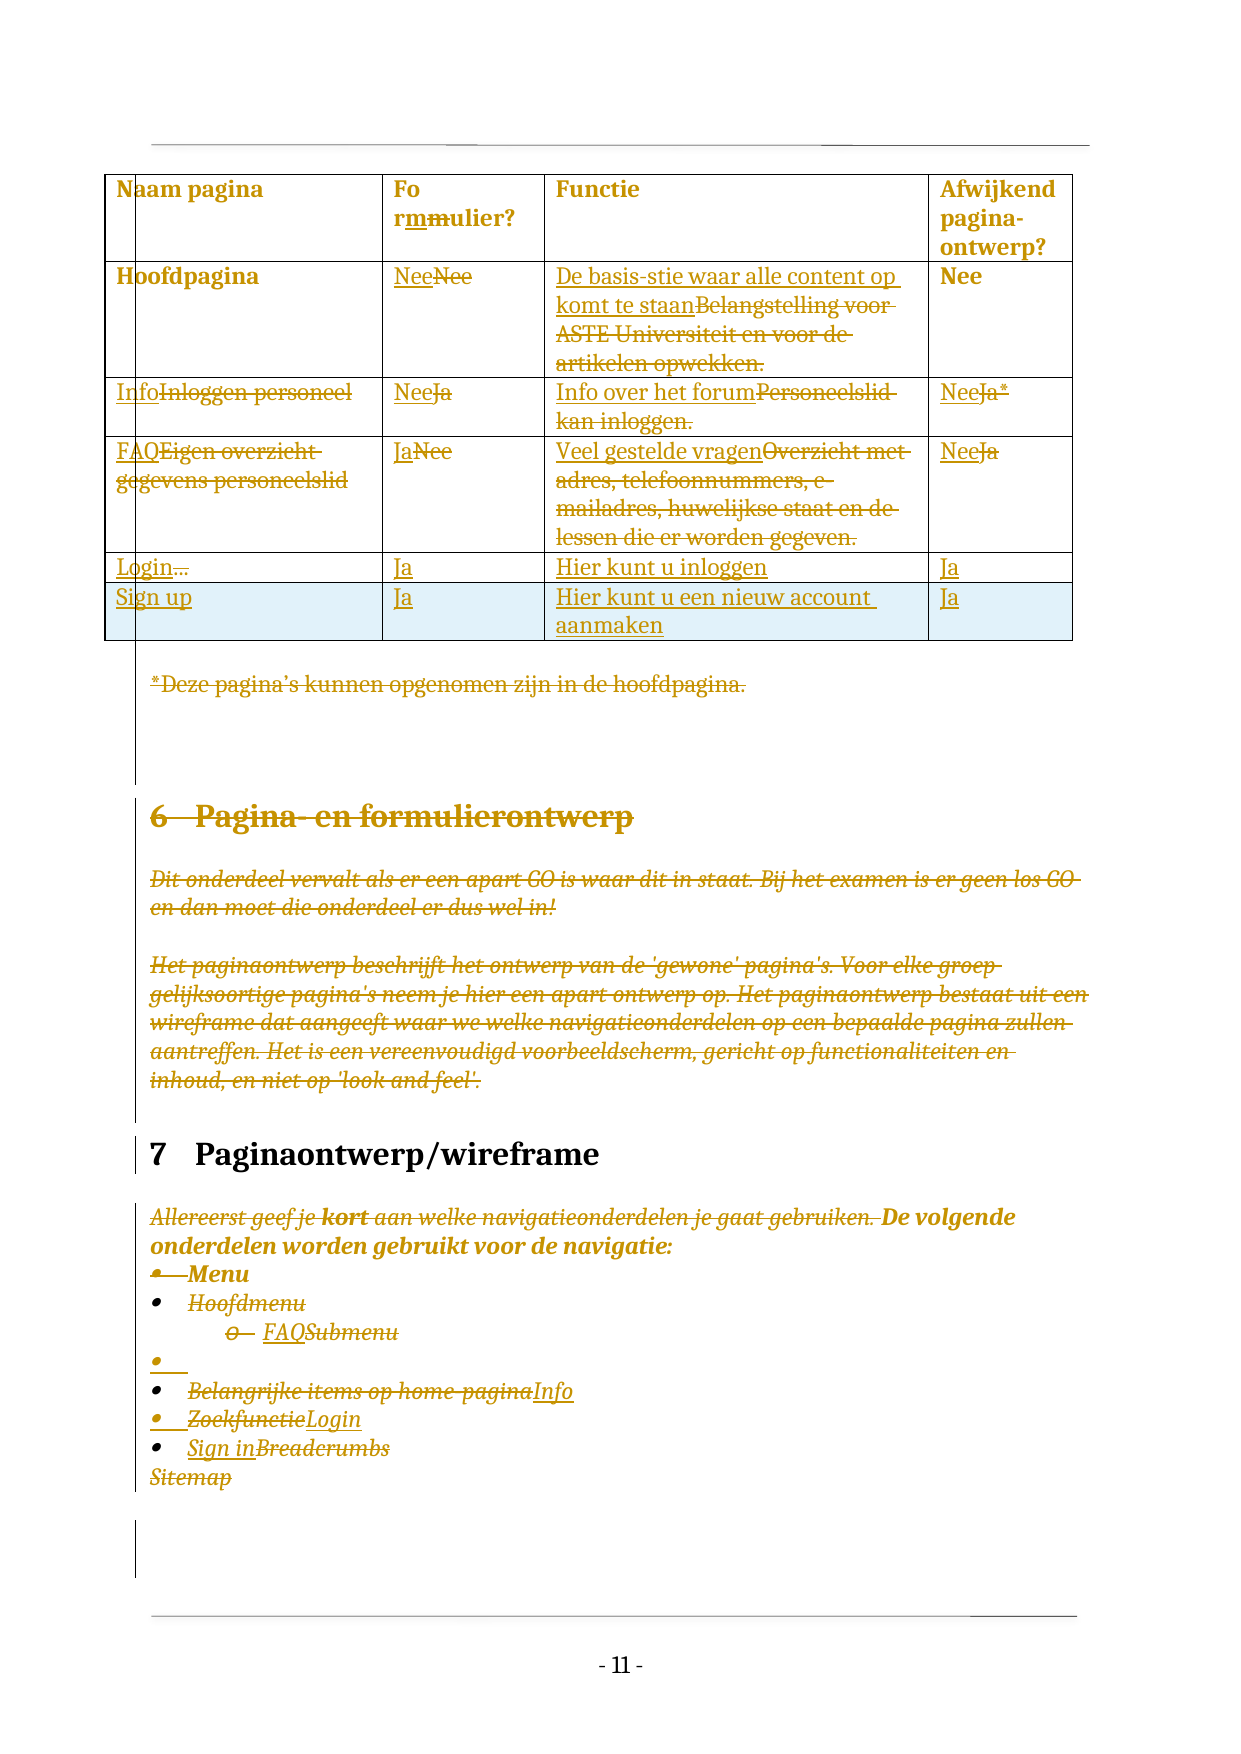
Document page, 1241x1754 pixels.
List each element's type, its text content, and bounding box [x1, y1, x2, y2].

text De volgende onderdelen worden gebruikt voor de navigatie: [150, 1203, 1090, 1260]
table_cell [383, 378, 544, 436]
table_cell [383, 262, 544, 377]
table_cell [106, 437, 135, 552]
table_cell [545, 378, 928, 436]
table_cell Hoofdpagina [136, 262, 382, 377]
table_cell [929, 378, 1072, 436]
table_cell Nee [929, 262, 1072, 377]
subtitle Paginaontwerp/wireframe [150, 1136, 1090, 1174]
table_header Functie [545, 175, 928, 261]
table_cell [929, 553, 1072, 582]
table_cell [136, 437, 382, 552]
table_cell [929, 437, 1072, 552]
table_cell Hoofdpagina [106, 262, 135, 377]
table_header Naam pagina [136, 175, 382, 261]
table_cell [136, 553, 382, 582]
table_cell [383, 553, 544, 582]
table_cell [136, 378, 382, 436]
table_cell [545, 553, 928, 582]
table_header Afwijkend pagina-ontwerp? [929, 175, 1072, 261]
list Menu [150, 1260, 1090, 1289]
table_cell [383, 437, 544, 552]
table_cell [545, 437, 928, 552]
table_header Naam pagina [106, 175, 135, 261]
table_cell [545, 262, 928, 377]
table_cell [106, 553, 135, 582]
table_header Forulier? [383, 175, 544, 261]
table_cell [106, 378, 135, 436]
